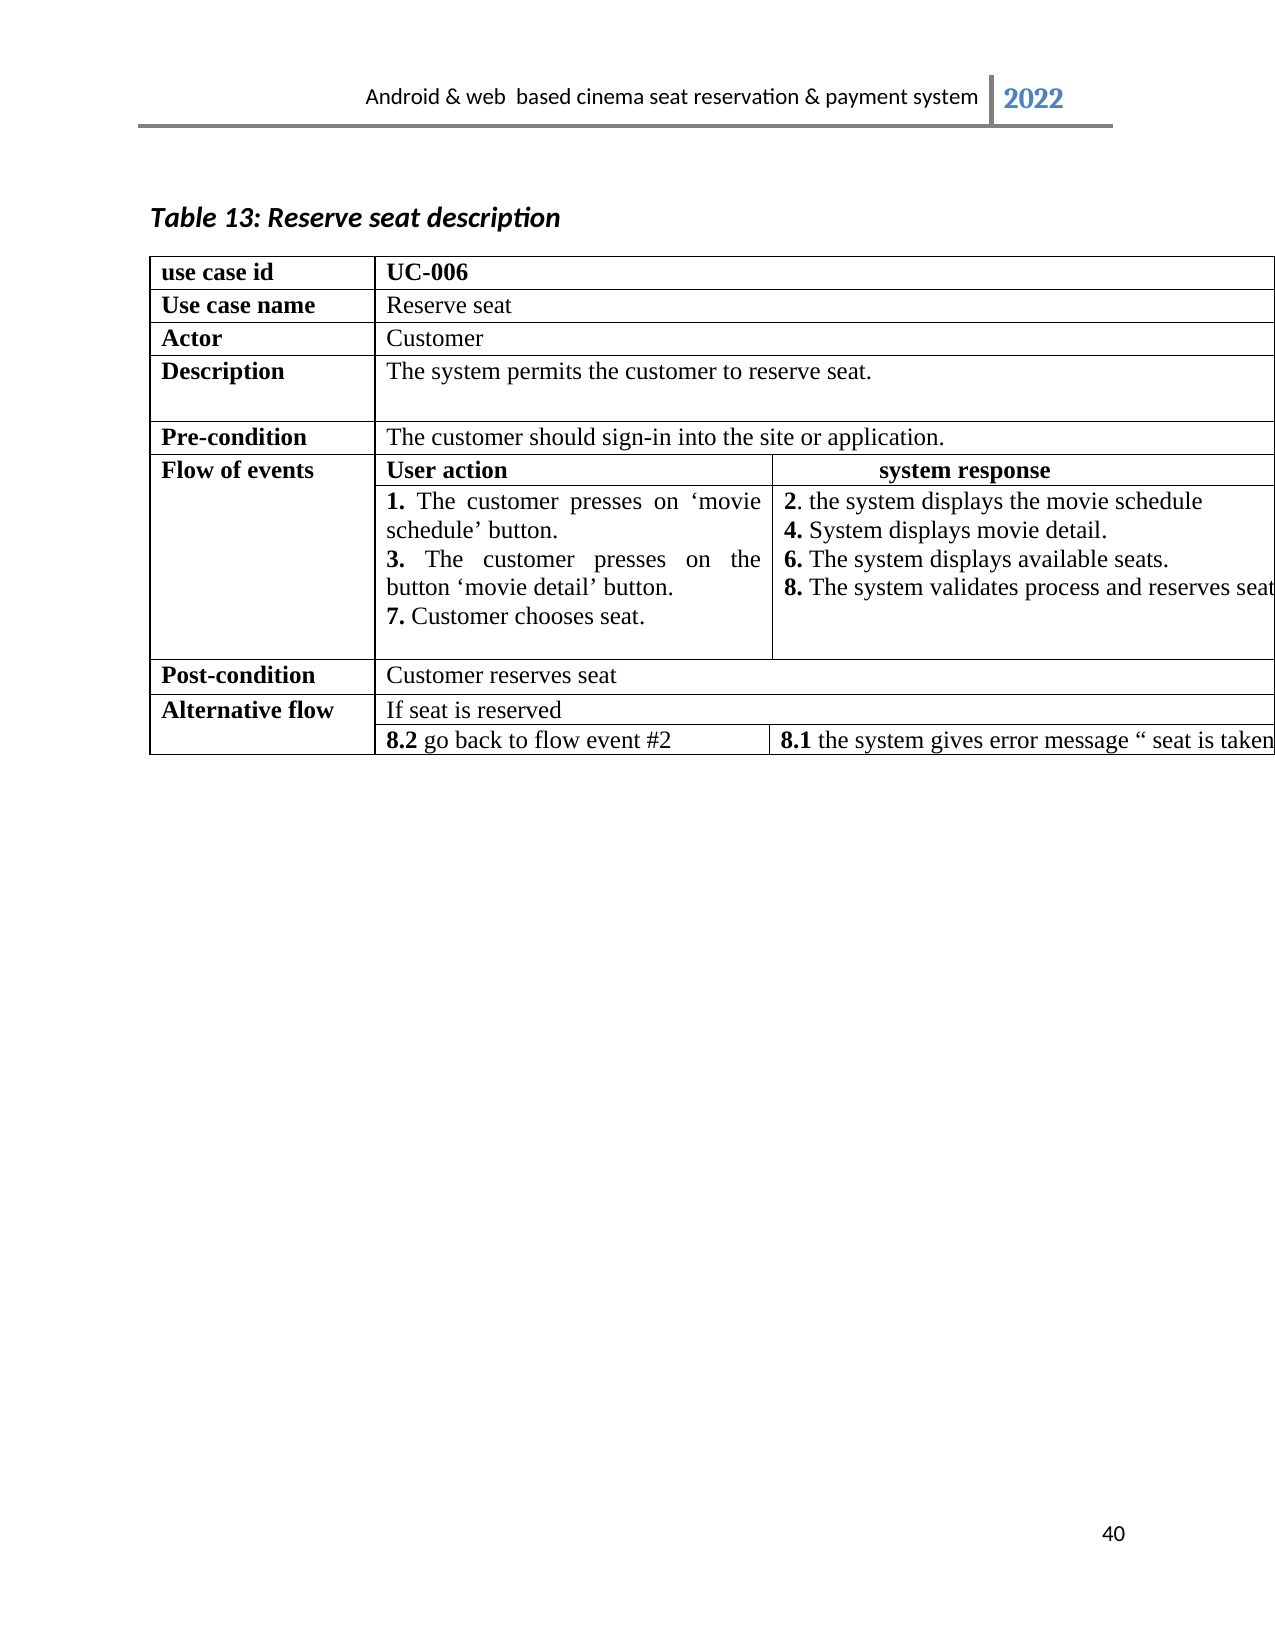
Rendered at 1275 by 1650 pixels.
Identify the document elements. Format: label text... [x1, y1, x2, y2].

table_header UC-006 [376, 257, 1274, 289]
table_cell Customer reserves seat [376, 660, 1274, 694]
table_cell Alternative flow [151, 695, 374, 753]
table_header use case id [151, 257, 374, 289]
table_cell Customer [376, 323, 1274, 355]
table_cell 2. the system displays the movie schedule 4. System displays movie detail. 6. The system displays available seats. 8. The system validates process and reserves seat. [773, 486, 1274, 659]
table_cell Flow of events [151, 455, 374, 659]
table_cell Use case name [151, 290, 374, 322]
table_cell 1. The customer presses on ‘movie schedule’ button. 3. The customer presses on the button ‘movie detail’ button. 7. Customer chooses seat. [376, 486, 772, 659]
text Table 13: Reserve seat description [150, 199, 1125, 235]
table_cell Actor [151, 323, 374, 355]
table_cell system response [773, 455, 1274, 485]
table_cell Description [151, 356, 374, 421]
table_cell User action [376, 455, 772, 485]
table_cell Post-condition [151, 660, 374, 694]
table_cell The customer should sign-in into the site or application. [376, 422, 1274, 454]
table_cell Reserve seat [376, 290, 1274, 322]
table_cell If seat is reserved [376, 695, 1274, 724]
table_cell The system permits the customer to reserve seat. [376, 356, 1274, 421]
table_cell Pre-condition [151, 422, 374, 454]
table_cell 8.1 the system gives error message “ seat is taken” [770, 725, 1274, 753]
table_cell 8.2 go back to flow event #2 [376, 725, 769, 753]
